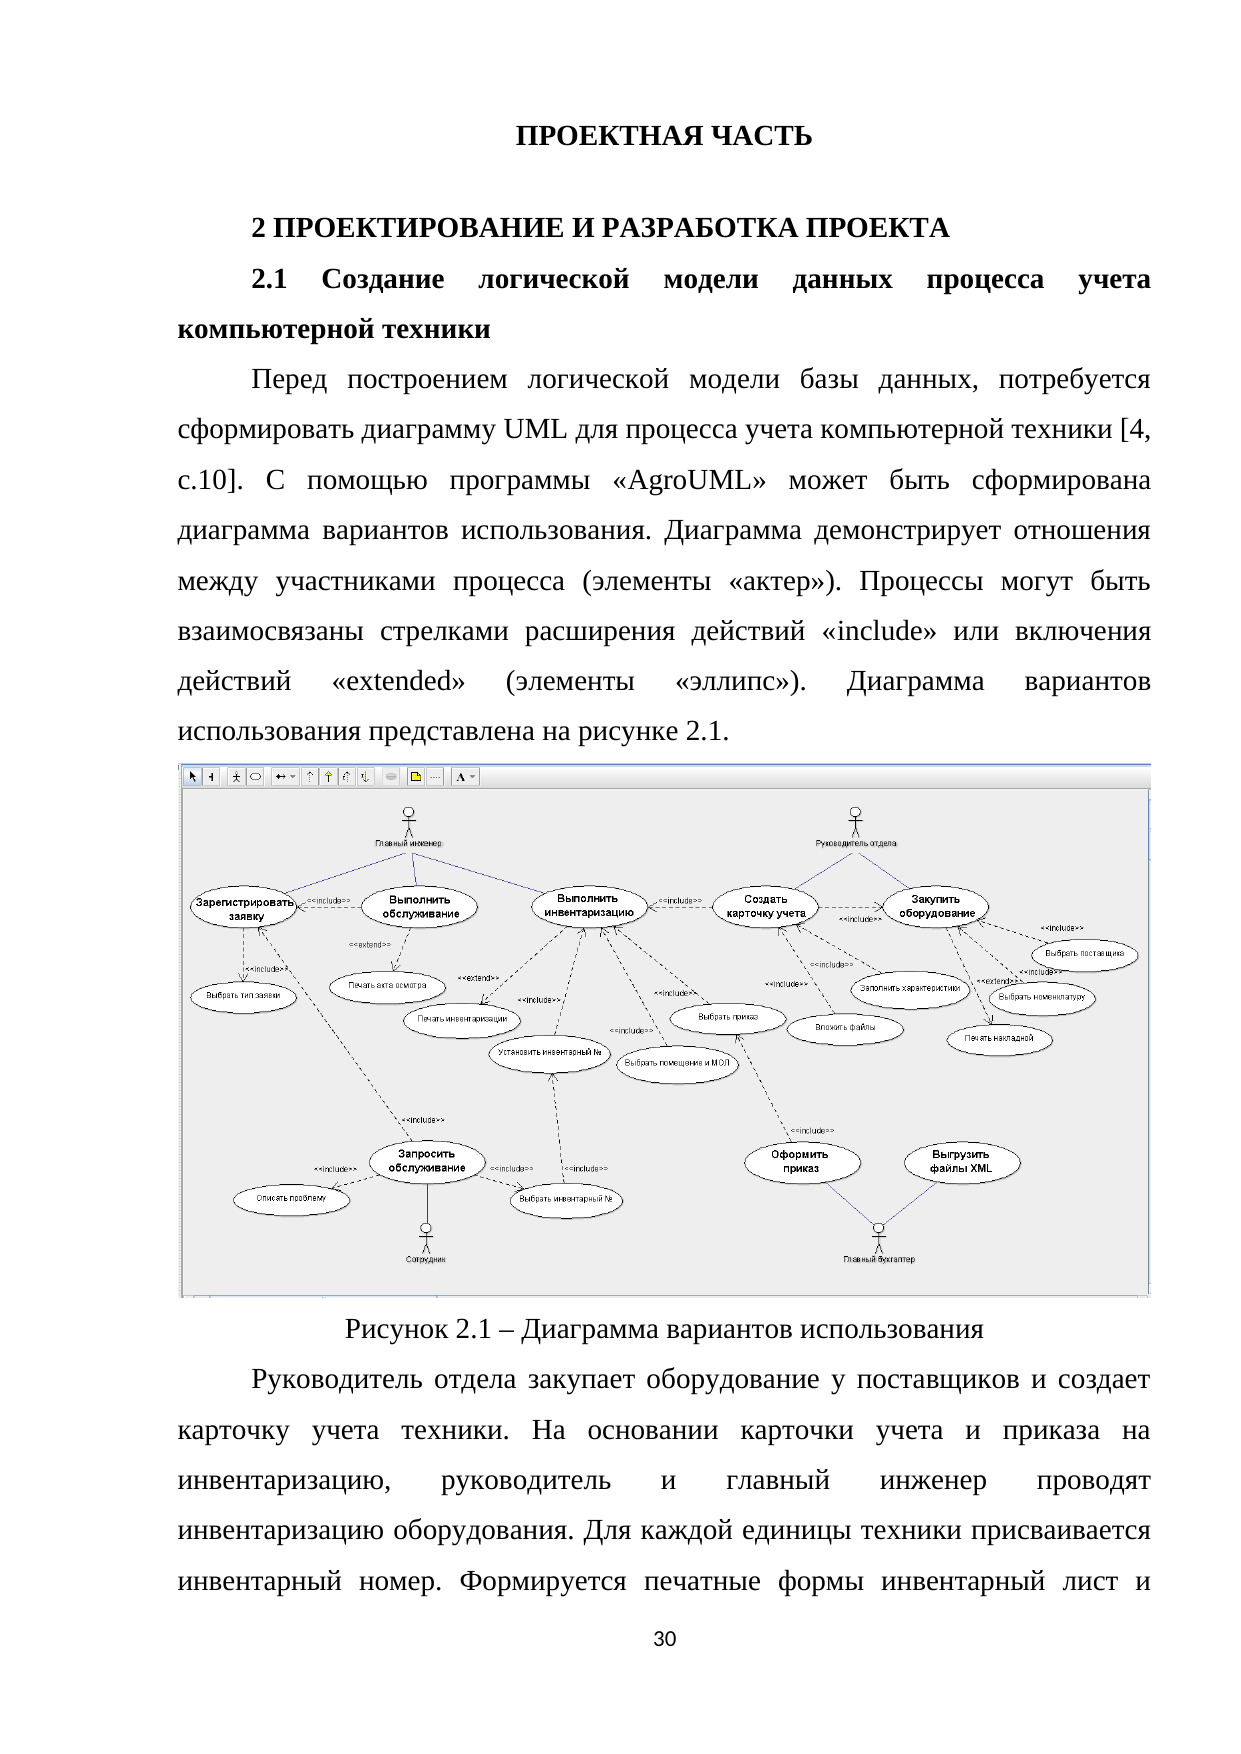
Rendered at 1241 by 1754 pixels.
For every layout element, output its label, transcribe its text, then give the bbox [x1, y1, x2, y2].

picture [178, 763, 1151, 1298]
subtitle 2 ПРОЕКТИРОВАНИЕ И РАЗРАБОТКА ПРОЕКТА [251, 210, 1152, 244]
text Рисунок 2.1 – Диаграмма вариантов использования [177, 1311, 1152, 1345]
subtitle 2.1 Создание логической модели данных процесса учета компьютерной техники [177, 261, 1152, 344]
text Перед построением логической модели базы данных, потребуется сформировать диаграмму UML для процесса учета компьютерной техники [4, с.10]. С помощью программы «AgroUML» может быть сформирована диаграмма вариантов использования. Диаграмма демонстрирует отношения между участниками процесса (элементы «актер»). Процессы могут быть взаимосвязаны стрелками расширения действий «include» или включения действий «extended» (элементы «эллипс»). Диаграмма вариантов использования представлена на рисунке 2.1. [177, 361, 1152, 747]
subtitle ПРОЕКТНАЯ ЧАСТЬ [177, 118, 1152, 152]
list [177, 1361, 1152, 1596]
